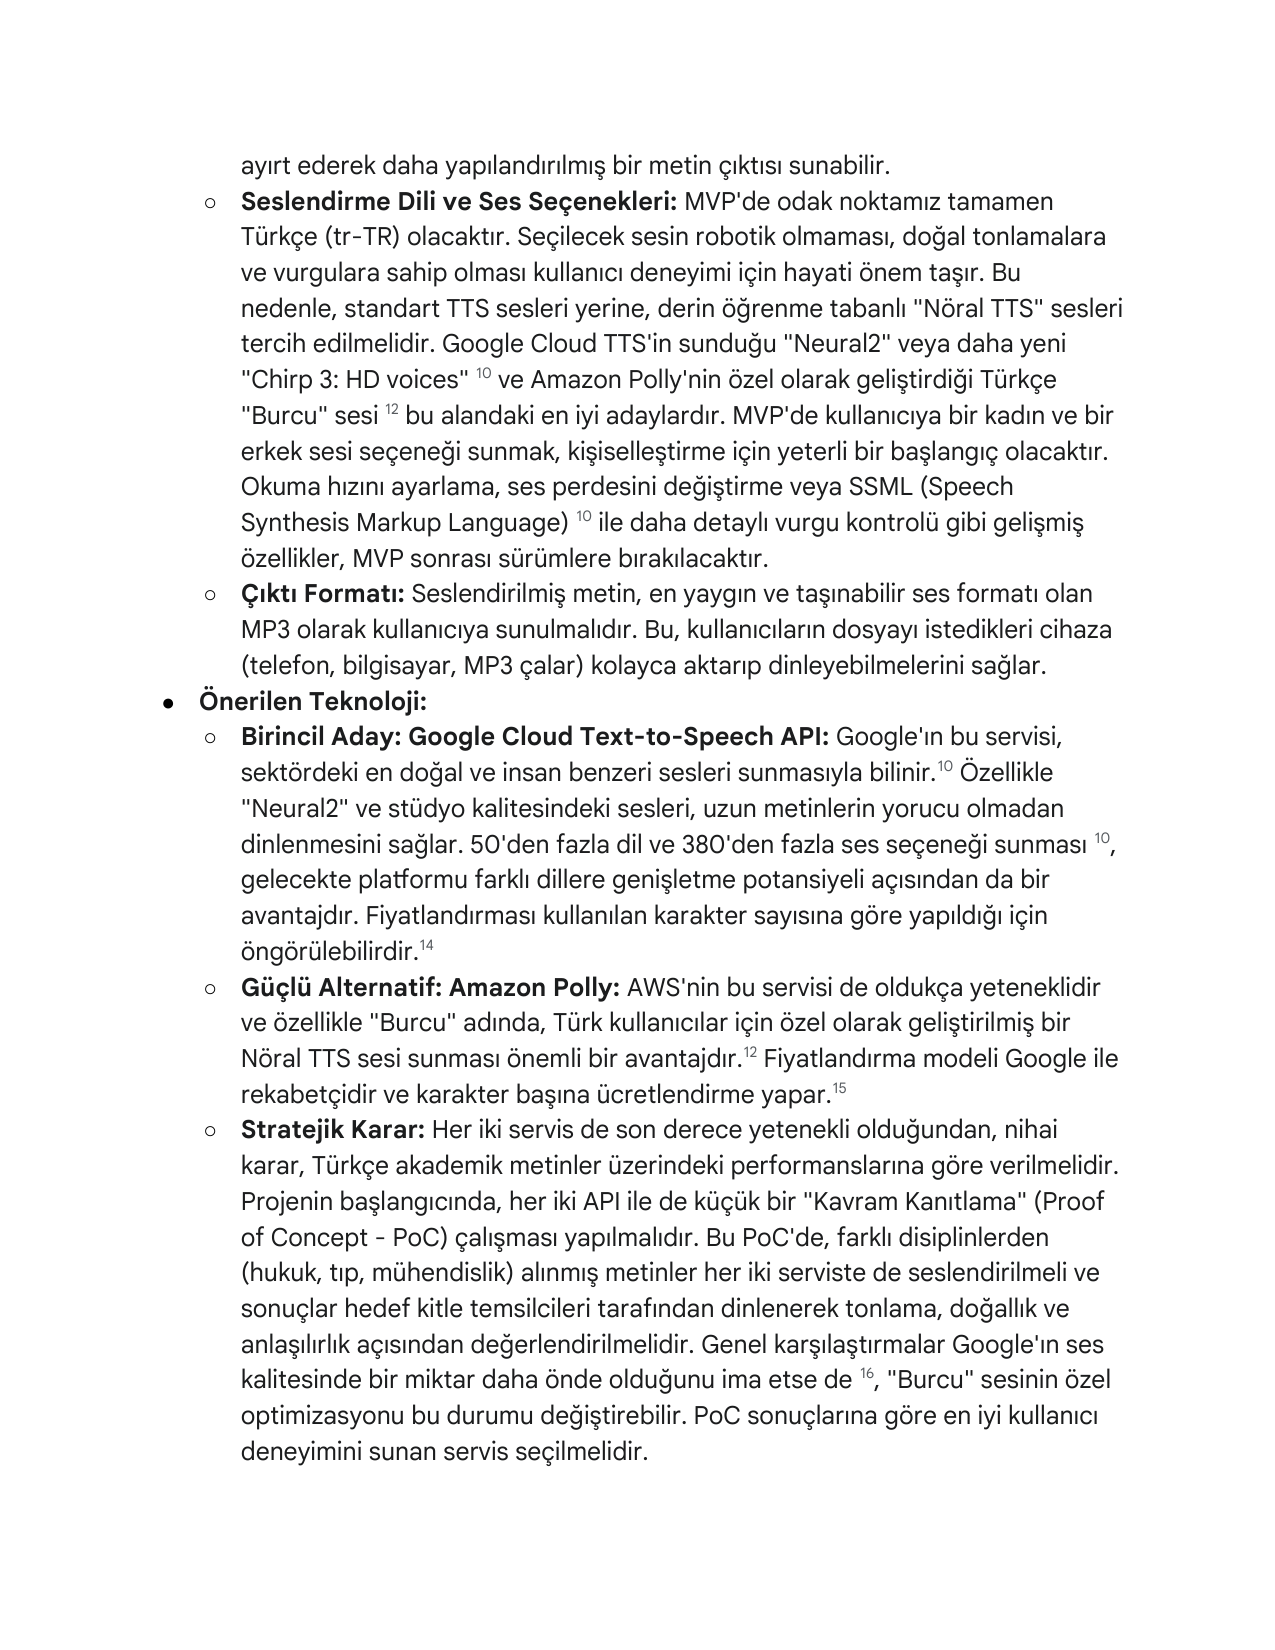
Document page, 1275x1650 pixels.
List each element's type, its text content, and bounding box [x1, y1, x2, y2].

list Güçlü Alternatif: Amazon Polly: AWS'nin bu servisi de oldukça yeteneklidir ve özellikle "Burcu" adında, Türk kullanıcılar için özel olarak geliştirilmiş bir Nöral TTS sesi sunması önemli bir avantajdır.12 Fiyatlandırma modeli Google ile rekabetçidir ve karakter başına ücretlendirme yapar.15 [203, 972, 1125, 1110]
list Seslendirme Dili ve Ses Seçenekleri: MVP'de odak noktamız tamamen Türkçe (tr-TR) olacaktır. Seçilecek sesin robotik olmaması, doğal tonlamalara ve vurgulara sahip olması kullanıcı deneyimi için hayati önem taşır. Bu nedenle, standart TTS sesleri yerine, derin öğrenme tabanlı "Nöral TTS" sesleri tercih edilmelidir. Google Cloud TTS'in sunduğu "Neural2" veya daha yeni "Chirp 3: HD voices" 10 ve Amazon Polly'nin özel olarak geliştirdiği Türkçe "Burcu" sesi 12 bu alandaki en iyi adaylardır. MVP'de kullanıcıya bir kadın ve bir erkek sesi seçeneği sunmak, kişiselleştirme için yeterli bir başlangıç olacaktır. Okuma hızını ayarlama, ses perdesini değiştirme veya SSML (Speech Synthesis Markup Language) 10 ile daha detaylı vurgu kontrolü gibi gelişmiş özellikler, MVP sonrası sürümlere bırakılacaktır. [203, 186, 1125, 574]
list Çıktı Formatı: Seslendirilmiş metin, en yaygın ve taşınabilir ses formatı olan MP3 olarak kullanıcıya sunulmalıdır. Bu, kullanıcıların dosyayı istedikleri cihaza (telefon, bilgisayar, MP3 çalar) kolayca aktarıp dinleyebilmelerini sağlar. [203, 579, 1125, 682]
list Stratejik Karar: Her iki servis de son derece yetenekli olduğundan, nihai karar, Türkçe akademik metinler üzerindeki performanslarına göre verilmelidir. Projenin başlangıcında, her iki API ile de küçük bir "Kavram Kanıtlama" (Proof of Concept - PoC) çalışması yapılmalıdır. Bu PoC'de, farklı disiplinlerden (hukuk, tıp, mühendislik) alınmış metinler her iki serviste de seslendirilmeli ve sonuçlar hedef kitle temsilcileri tarafından dinlenerek tonlama, doğallık ve anlaşılırlık açısından değerlendirilmelidir. Genel karşılaştırmalar Google'ın ses kalitesinde bir miktar daha önde olduğunu ima etse de 16, "Burcu" sesinin özel optimizasyonu bu durumu değiştirebilir. PoC sonuçlarına göre en iyi kullanıcı deneyimini sunan servis seçilmelidir. [203, 1115, 1125, 1468]
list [203, 150, 1125, 181]
list Birincil Aday: Google Cloud Text-to-Speech API: Google'ın bu servisi, sektördeki en doğal ve insan benzeri sesleri sunmasıyla bilinir.10 Özellikle "Neural2" ve stüdyo kalitesindeki sesleri, uzun metinlerin yorucu olmadan dinlenmesini sağlar. 50'den fazla dil ve 380'den fazla ses seçeneği sunması 10, gelecekte platformu farklı dillere genişletme potansiyeli açısından da bir avantajdır. Fiyatlandırması kullanılan karakter sayısına göre yapıldığı için öngörülebilirdir.14 [203, 722, 1125, 967]
list Önerilen Teknoloji: [161, 686, 1125, 717]
